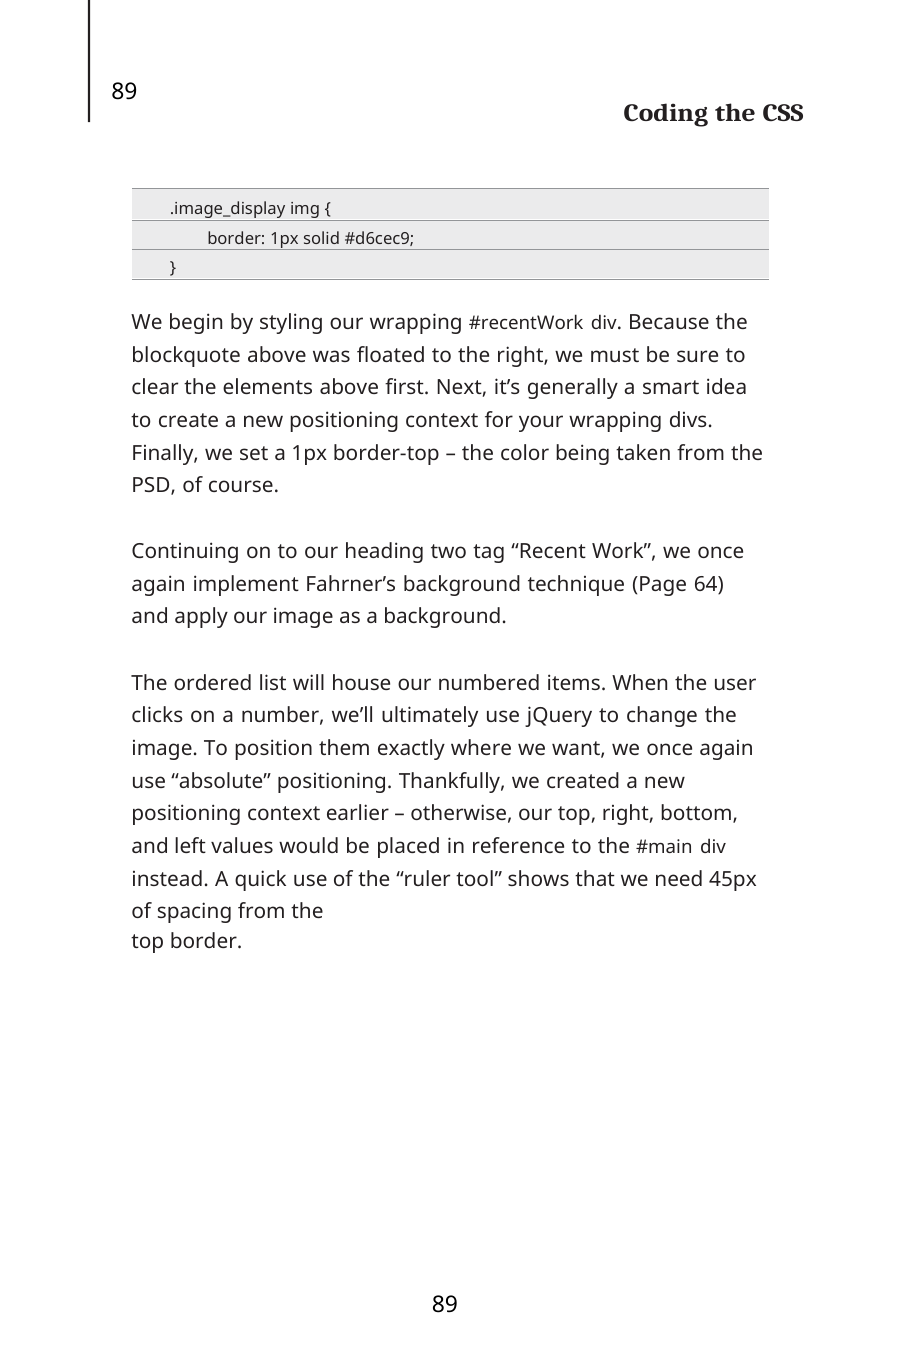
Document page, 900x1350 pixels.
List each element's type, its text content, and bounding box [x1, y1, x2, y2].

text The ordered list will house our numbered items. When the user clicks on a number, we’ll ultimately use jQuery to change the image. To position them exactly where we want, we once again use “absolute” positioning. Thankfully, we created a new positioning context earlier – otherwise, our top, right, bottom, and left values would be placed in reference to the #main div instead. A quick use of the “ruler tool” shows that we need 45px of spacing from the [131, 668, 768, 925]
table_header .image_display img { [132, 189, 769, 219]
text We begin by styling our wrapping #recentWork div. Because the blockquote above was floated to the right, we must be sure to clear the elements above first. Next, it’s generally a smart idea to create a new positioning context for your wrapping divs. Finally, we set a 1px border-top – the color being taken from the PSD, of course. [131, 307, 766, 499]
table_cell } [132, 250, 769, 278]
text Continuing on to our heading two tag “Recent Work”, we once again implement Fahrner’s background technique (Page 64) and apply our image as a background. [131, 536, 755, 630]
text top border. [131, 929, 889, 954]
table_cell border: 1px solid #d6cec9; [132, 221, 769, 249]
